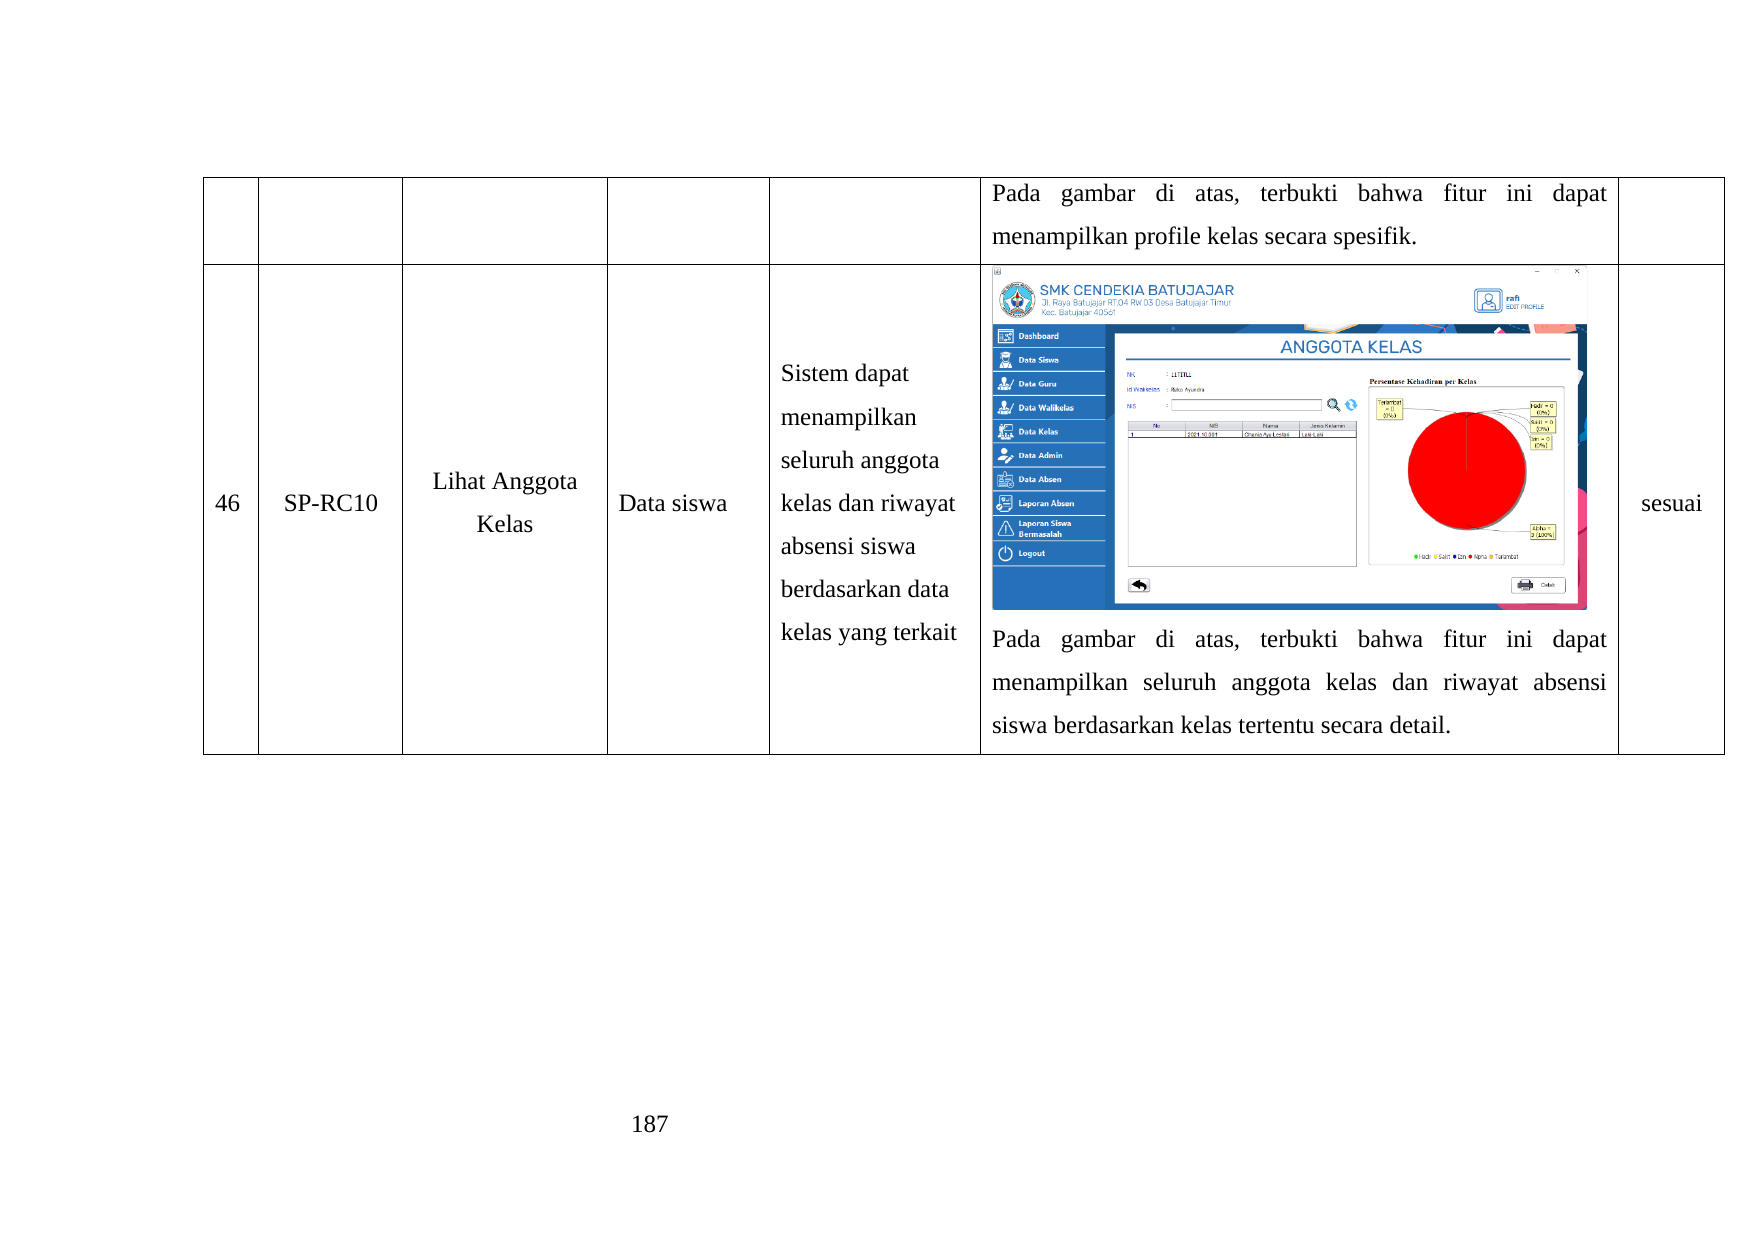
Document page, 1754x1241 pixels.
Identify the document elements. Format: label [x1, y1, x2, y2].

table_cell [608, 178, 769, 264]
picture [991, 265, 1588, 610]
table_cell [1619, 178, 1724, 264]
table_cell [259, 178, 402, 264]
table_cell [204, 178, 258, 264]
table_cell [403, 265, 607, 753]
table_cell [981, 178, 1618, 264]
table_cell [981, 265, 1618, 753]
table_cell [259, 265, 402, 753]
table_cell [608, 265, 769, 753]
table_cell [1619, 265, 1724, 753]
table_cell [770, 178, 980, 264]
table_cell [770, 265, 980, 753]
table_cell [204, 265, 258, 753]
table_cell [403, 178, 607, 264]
